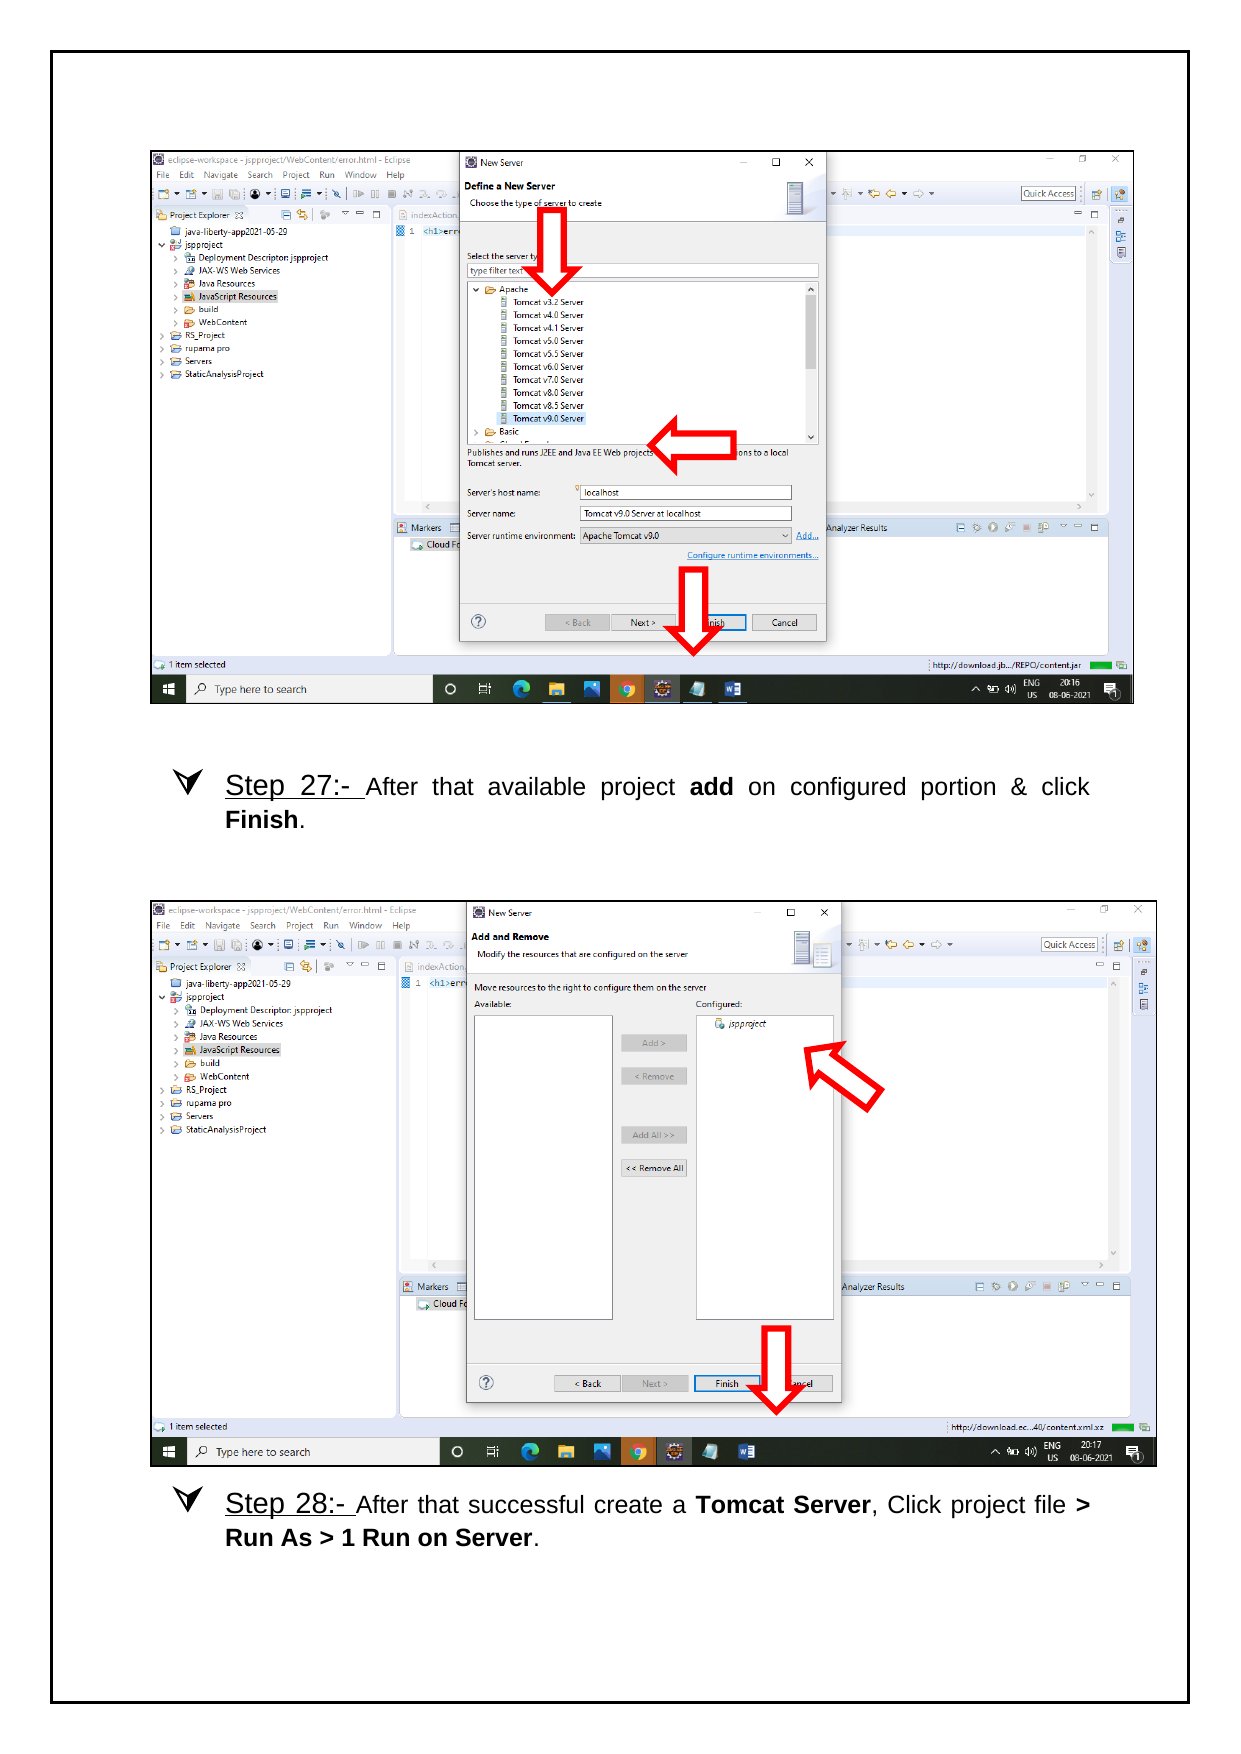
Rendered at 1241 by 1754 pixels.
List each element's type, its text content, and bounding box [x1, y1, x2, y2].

list Step 28:- After that successful create a Tomcat Server, Click project file > Run As > 1 Run on Server. [187, 1486, 1090, 1551]
list Step 27:- After that available project add on configured portion & click Finish. [187, 768, 1090, 834]
picture [152, 902, 1156, 1465]
picture [152, 152, 1133, 703]
